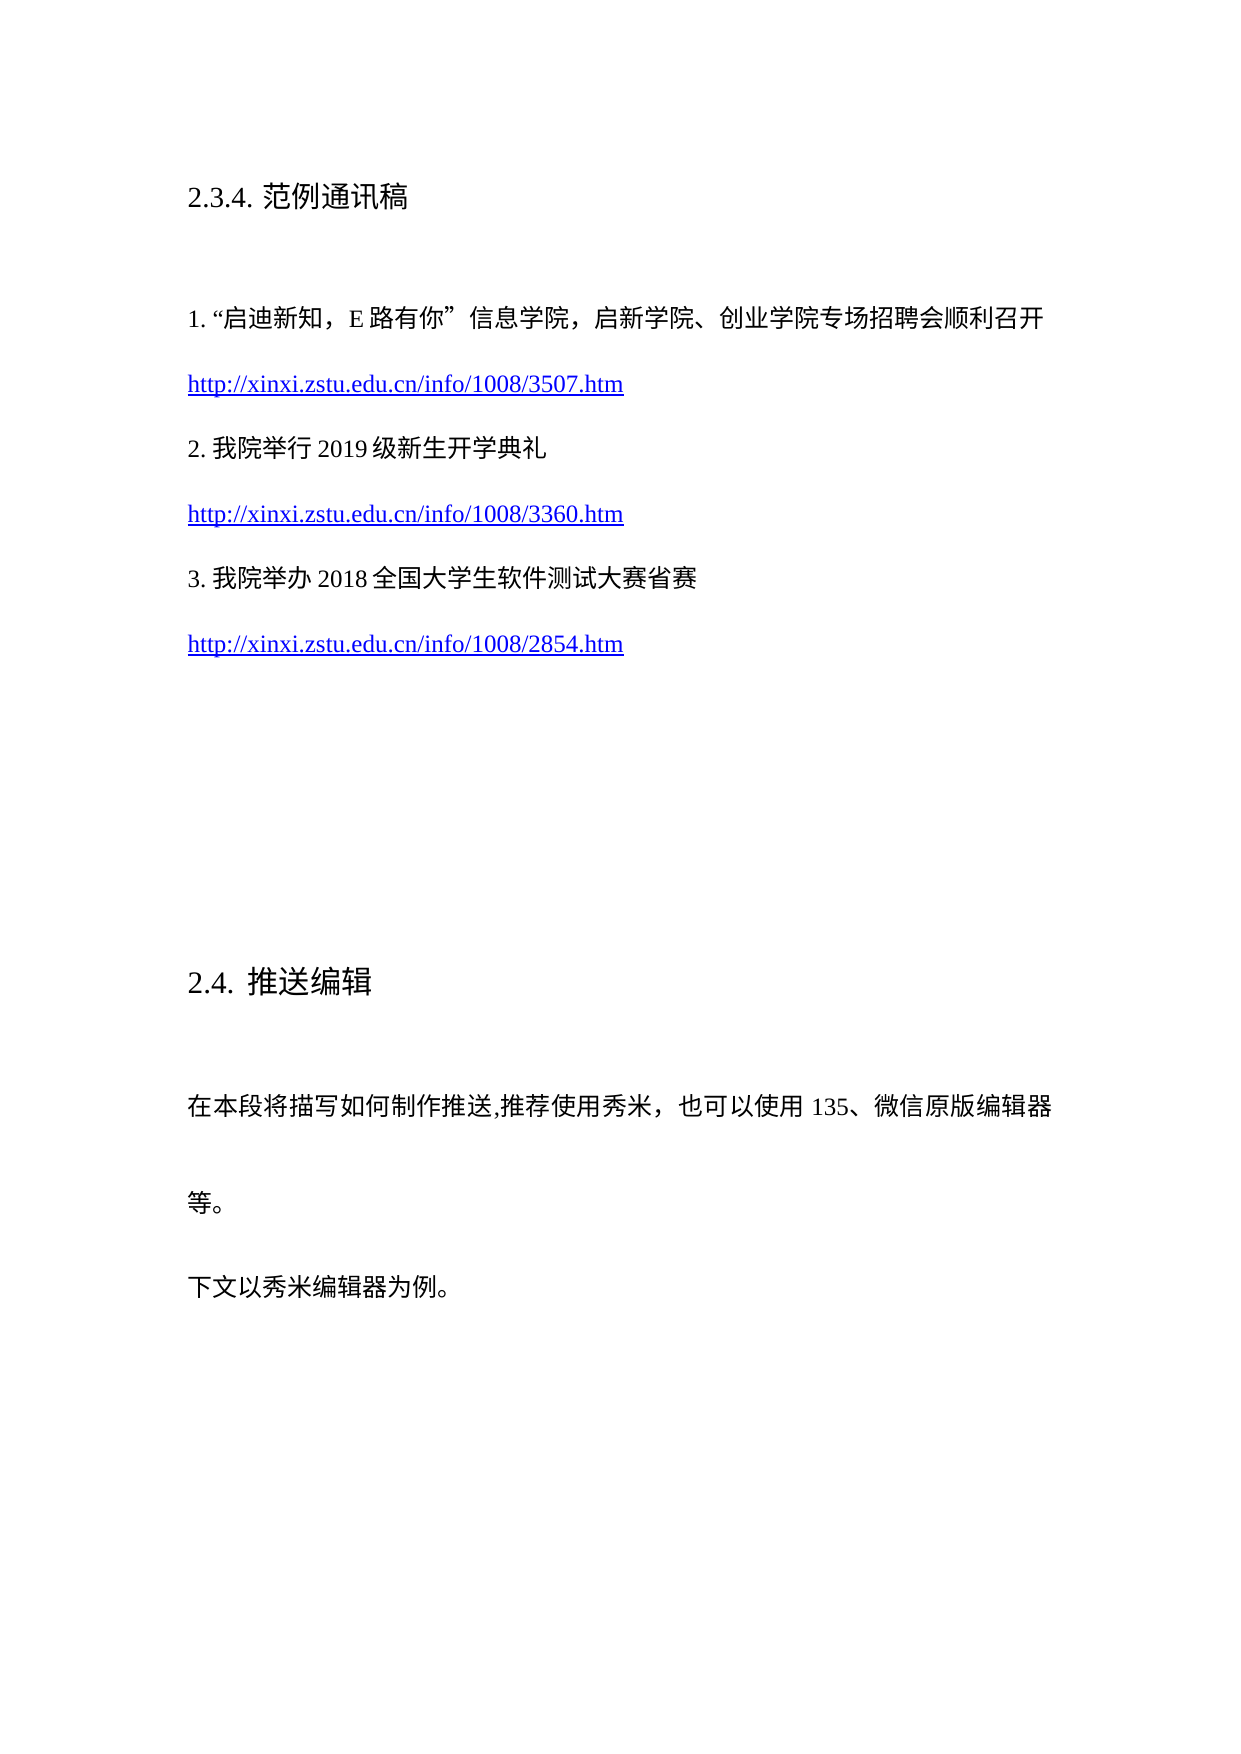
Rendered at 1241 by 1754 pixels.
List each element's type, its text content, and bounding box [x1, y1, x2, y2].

subtitle 推送编辑 [187, 947, 1053, 1012]
list 我院举行2019级新生开学典礼 [187, 414, 1053, 479]
text http://xinxi.zstu.edu.cn/info/1008/3360.htm [187, 498, 1053, 530]
list 我院举办2018全国大学生软件测试大赛省赛 [187, 544, 1053, 609]
subtitle 范例通讯稿 [187, 162, 1053, 227]
text http://xinxi.zstu.edu.cn/info/1008/3507.htm [187, 368, 1053, 400]
list “启迪新知，E路有你”信息学院，启新学院、创业学院专场招聘会顺利召开 [187, 284, 1053, 349]
list http://xinxi.zstu.edu.cn/info/1008/2854.htm [187, 628, 1053, 660]
text 在本段将描写如何制作推送,推荐使用秀米，也可以使用135、微信原版编辑器等。 [187, 1072, 1053, 1234]
text 下文以秀米编辑器为例。 [187, 1253, 1053, 1318]
